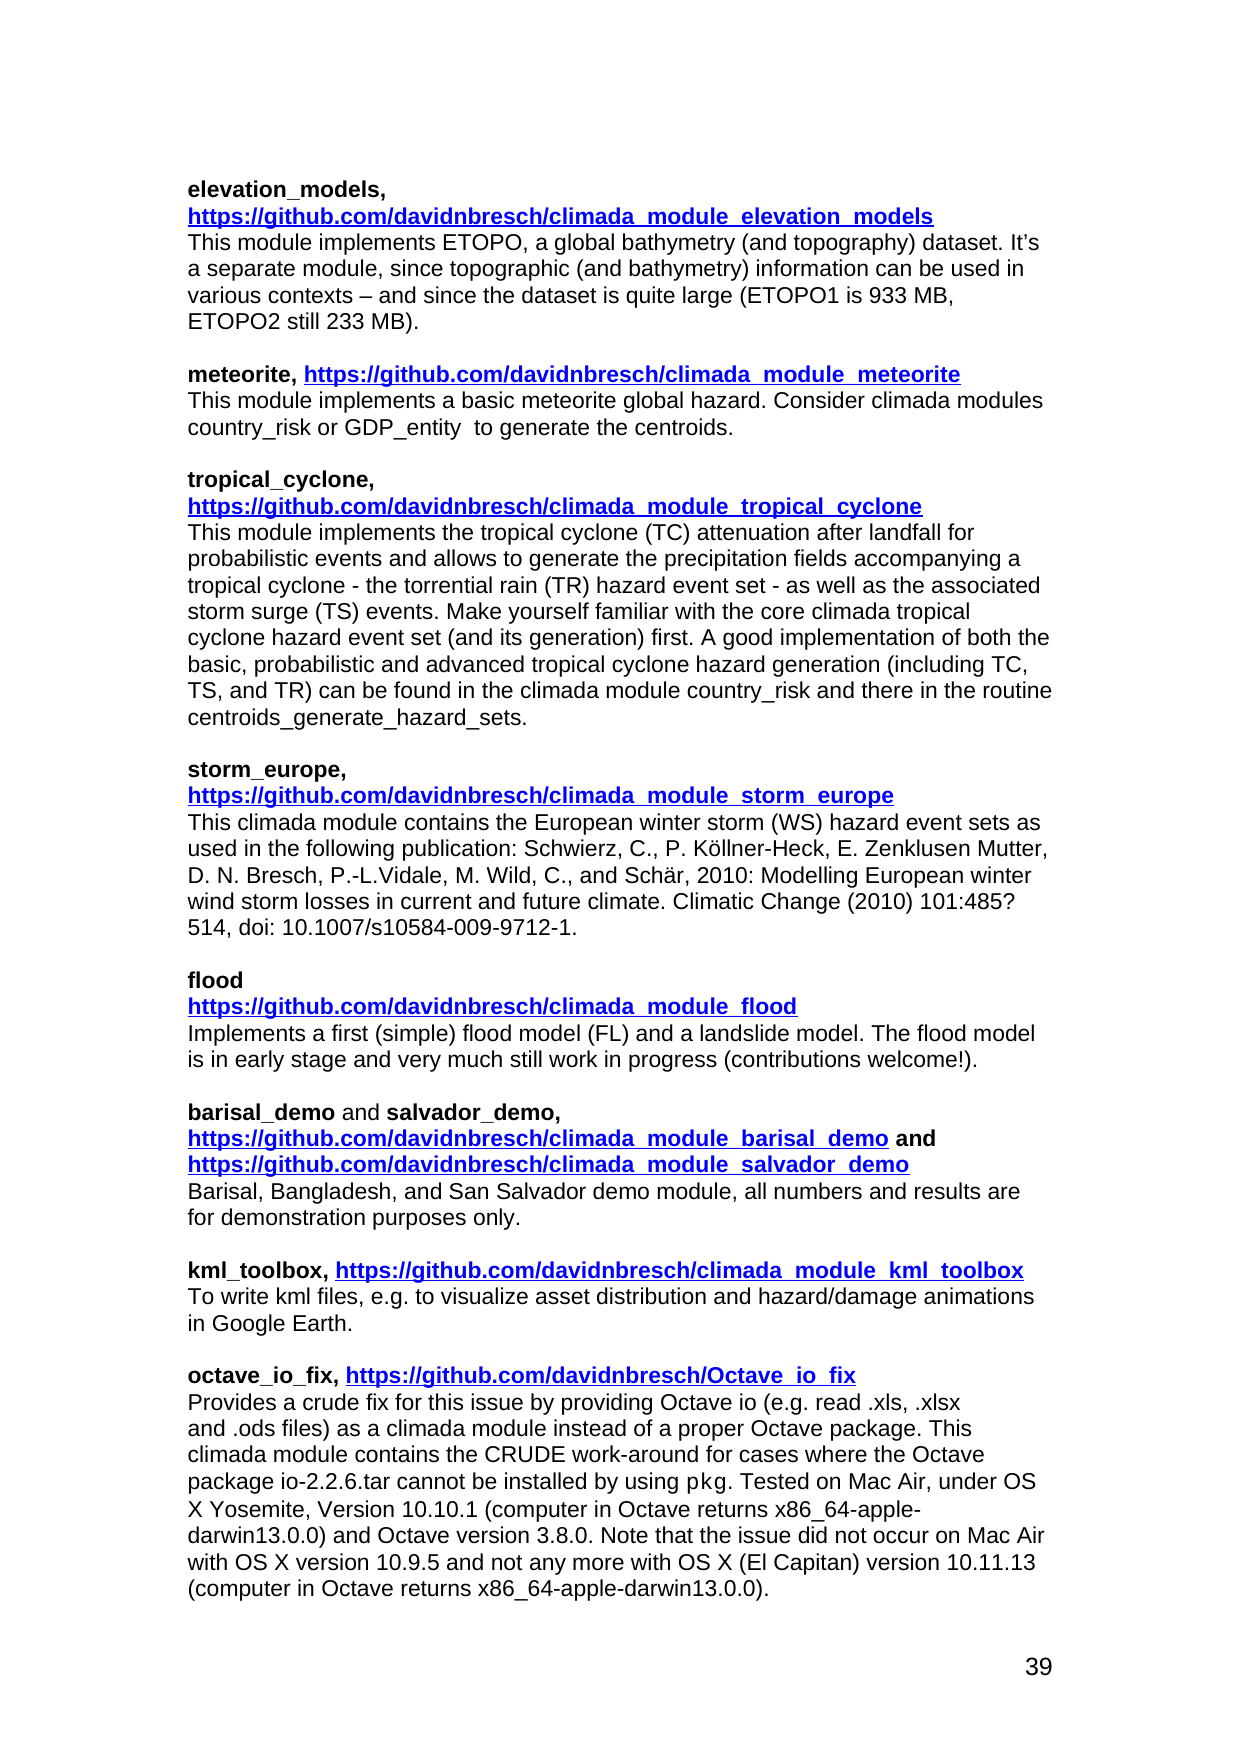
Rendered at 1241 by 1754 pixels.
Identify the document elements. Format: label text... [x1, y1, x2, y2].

text This module implements the tropical cyclone (TC) attenuation after landfall for probabilistic events and allows to generate the precipitation fields accompanying a tropical cyclone - the torrential rain (TR) hazard event set - as well as the associated storm surge (TS) events. Make yourself familiar with the core climada tropical cyclone hazard event set (and its generation) first. A good implementation of both the basic, probabilistic and advanced tropical cyclone hazard generation (including TC, TS, and TR) can be found in the climada module country_risk and there in the routine centroids_generate_hazard_sets. [187, 519, 1053, 730]
list barisal_demo and salvador_demo, https://github.com/davidnbresch/climada_module_barisal_demo and https://github.com/davidnbresch/climada_module_salvador_demo [187, 1099, 1053, 1178]
text To write kml files, e.g. to visualize asset distribution and hazard/damage animations in Google Earth. [187, 1283, 1053, 1336]
list kml_toolbox, https://github.com/davidnbresch/climada_module_kml_toolbox [187, 1257, 1053, 1283]
list octave_io_fix, https://github.com/davidnbresch/Octave_io_fix [187, 1362, 1053, 1389]
text This climada module contains the European winter storm (WS) hazard event sets as used in the following publication: Schwierz, C., P. Köllner-Heck, E. Zenklusen Mutter, D. N. Bresch, P.-L.Vidale, M. Wild, C., and Schär, 2010: Modelling European winter wind storm losses in current and future climate. Climatic Change (2010) 101:485?514, doi: 10.1007/s10584-009-9712-1. [187, 809, 1053, 941]
list meteorite, https://github.com/davidnbresch/climada_module_meteorite [187, 361, 1053, 387]
text Barisal, Bangladesh, and San Salvador demo module, all numbers and results are for demonstration purposes only. [187, 1178, 1053, 1231]
list tropical_cyclone, https://github.com/davidnbresch/climada_module_tropical_cyclone [187, 466, 1053, 519]
text https://github.com/davidnbresch/climada_module_flood [187, 993, 1053, 1020]
list elevation_models, https://github.com/davidnbresch/climada_module_elevation_models [187, 176, 1053, 229]
text Provides a crude fix for this issue by providing Octave io (e.g. read .xls, .xlsx and .ods files) as a climada module instead of a proper Octave package. This climada module contains the CRUDE work-around for cases where the Octave package io-2.2.6.tar cannot be installed by using pkg. Tested on Mac Air, under OS X Yosemite, Version 10.10.1 (computer in Octave returns x86_64-apple-darwin13.0.0) and Octave version 3.8.0. Note that the issue did not occur on Mac Air with OS X version 10.9.5 and not any more with OS X (El Capitan) version 10.11.13 (computer in Octave returns x86_64-apple-darwin13.0.0). [187, 1389, 1053, 1601]
text flood [187, 967, 1053, 993]
text This module implements ETOPO, a global bathymetry (and topography) dataset. It’s a separate module, since topographic (and bathymetry) information can be used in various contexts – and since the dataset is quite large (ETOPO1 is 933 MB, ETOPO2 still 233 MB). [187, 229, 1053, 334]
list storm_europe, https://github.com/davidnbresch/climada_module_storm_europe [187, 756, 1053, 809]
text This module implements a basic meteorite global hazard. Consider climada modules country_risk or GDP_entity to generate the centroids. [187, 387, 1053, 440]
text Implements a first (simple) flood model (FL) and a landslide model. The flood model is in early stage and very much still work in progress (contributions welcome!). [187, 1020, 1053, 1072]
